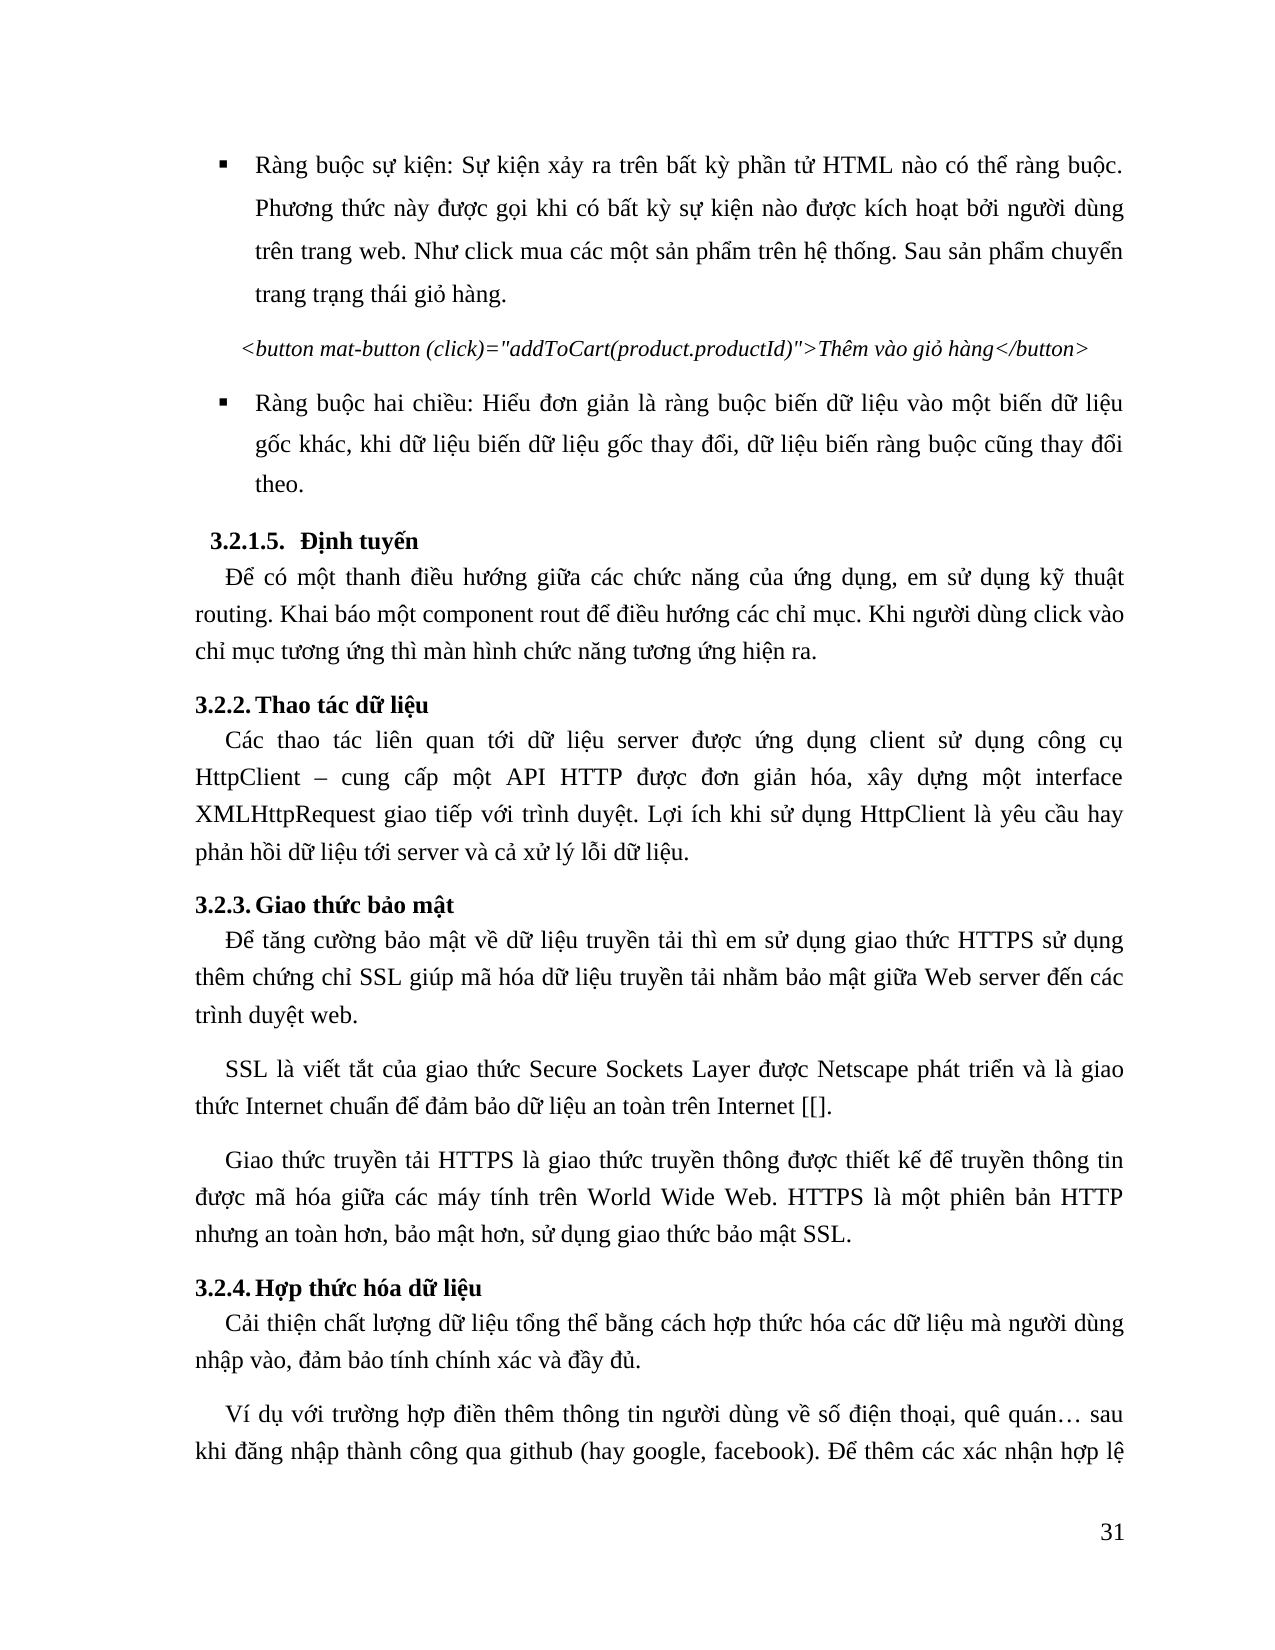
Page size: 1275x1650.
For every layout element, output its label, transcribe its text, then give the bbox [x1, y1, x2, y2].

text Cải thiện chất lượng dữ liệu tổng thể bằng cách hợp thức hóa các dữ liệu mà người dùng nhập vào, đảm bảo tính chính xác và đầy đủ. [195, 1308, 1125, 1374]
subtitle Hợp thức hóa dữ liệu [195, 1273, 1125, 1302]
subtitle Giao thức bảo mật [195, 891, 1125, 919]
text Để tăng cường bảo mật về dữ liệu truyền tải thì em sử dụng giao thức HTTPS sử dụng thêm chứng chỉ SSL giúp mã hóa dữ liệu truyền tải nhằm bảo mật giữa Web server đến các trình duyệt web. [195, 925, 1125, 1028]
text Để có một thanh điều hướng giữa các chức năng của ứng dụng, em sử dụng kỹ thuật routing. Khai báo một component rout để điều hướng các chỉ mục. Khi người dùng click vào chỉ mục tương ứng thì màn hình chức năng tương ứng hiện ra. [195, 562, 1125, 665]
text SSL là viết tắt của giao thức Secure Sockets Layer được Netscape phát triển và là giao thức Internet chuẩn để đảm bảo dữ liệu an toàn trên Internet [<bhiogade2002secure>]. [195, 1054, 1125, 1120]
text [195, 1399, 1125, 1465]
text Giao thức truyền tải HTTPS là giao thức truyền thông được thiết kế để truyền thông tin được mã hóa giữa các máy tính trên World Wide Web. HTTPS là một phiên bản HTTP nhưng an toàn hơn, bảo mật hơn, sử dụng giao thức bảo mật SSL. [195, 1145, 1125, 1248]
list Ràng buộc sự kiện: Sự kiện xảy ra trên bất kỳ phần tử HTML nào có thể ràng buộc. Phương thức này được gọi khi có bất kỳ sự kiện nào được kích hoạt bởi người dùng trên trang web. Như click mua các một sản phẩm trên hệ thống. Sau sản phẩm chuyển trang trạng thái giỏ hàng. [217, 150, 1125, 308]
subtitle Thao tác dữ liệu [195, 690, 1125, 719]
subtitle Định tuyến [210, 526, 1125, 554]
text <button mat-button (click)="addToCart(product.productId)">Thêm vào giỏ hàng</button> [210, 335, 1125, 361]
text Các thao tác liên quan tới dữ liệu server được ứng dụng client sử dụng công cụ HttpClient – cung cấp một API HTTP được đơn giản hóa, xây dựng một interface XMLHttpRequest giao tiếp với trình duyệt. Lợi ích khi sử dụng HttpClient là yêu cầu hay phản hồi dữ liệu tới server và cả xử lý lỗi dữ liệu. [195, 725, 1125, 865]
list Ràng buộc hai chiều: Hiểu đơn giản là ràng buộc biến dữ liệu vào một biến dữ liệu gốc khác, khi dữ liệu biến dữ liệu gốc thay đổi, dữ liệu biến ràng buộc cũng thay đổi theo. [217, 388, 1125, 498]
